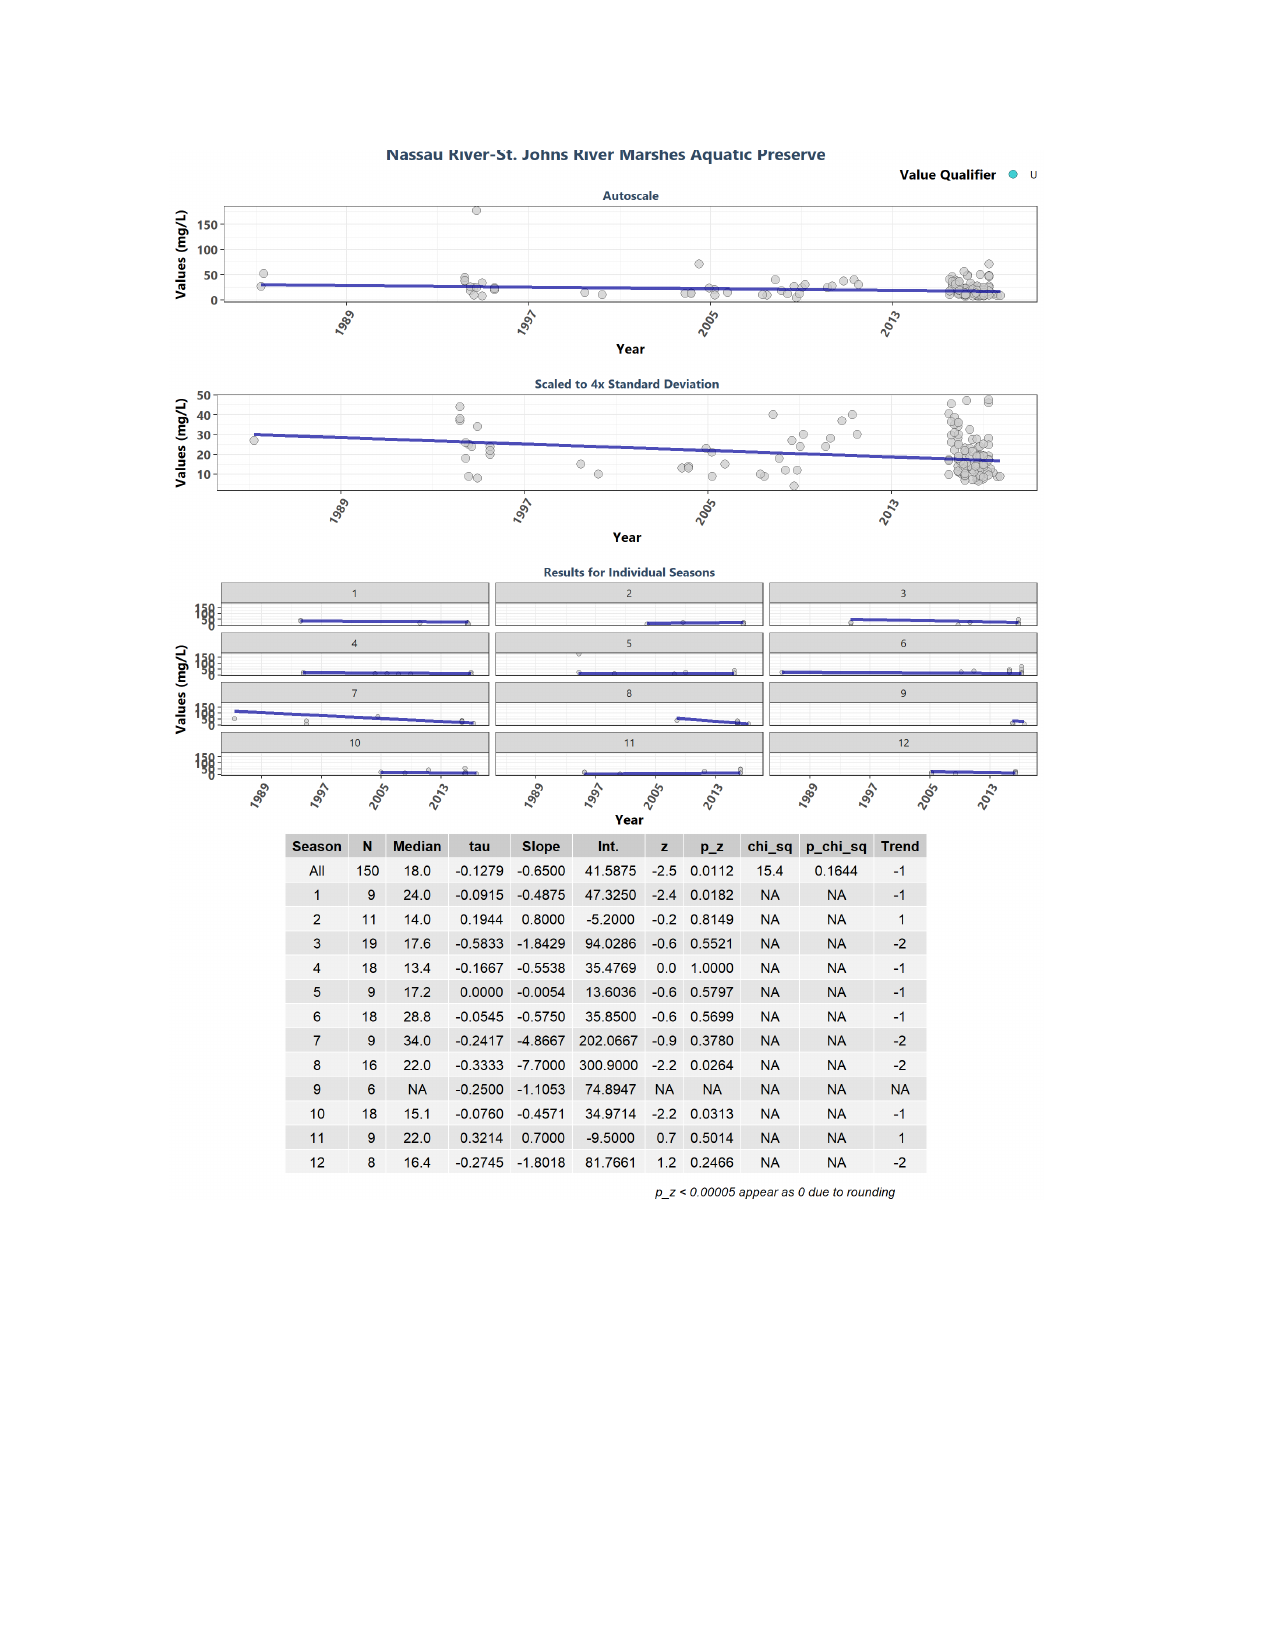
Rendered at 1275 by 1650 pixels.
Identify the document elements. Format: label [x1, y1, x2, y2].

picture [168, 150, 1044, 1200]
